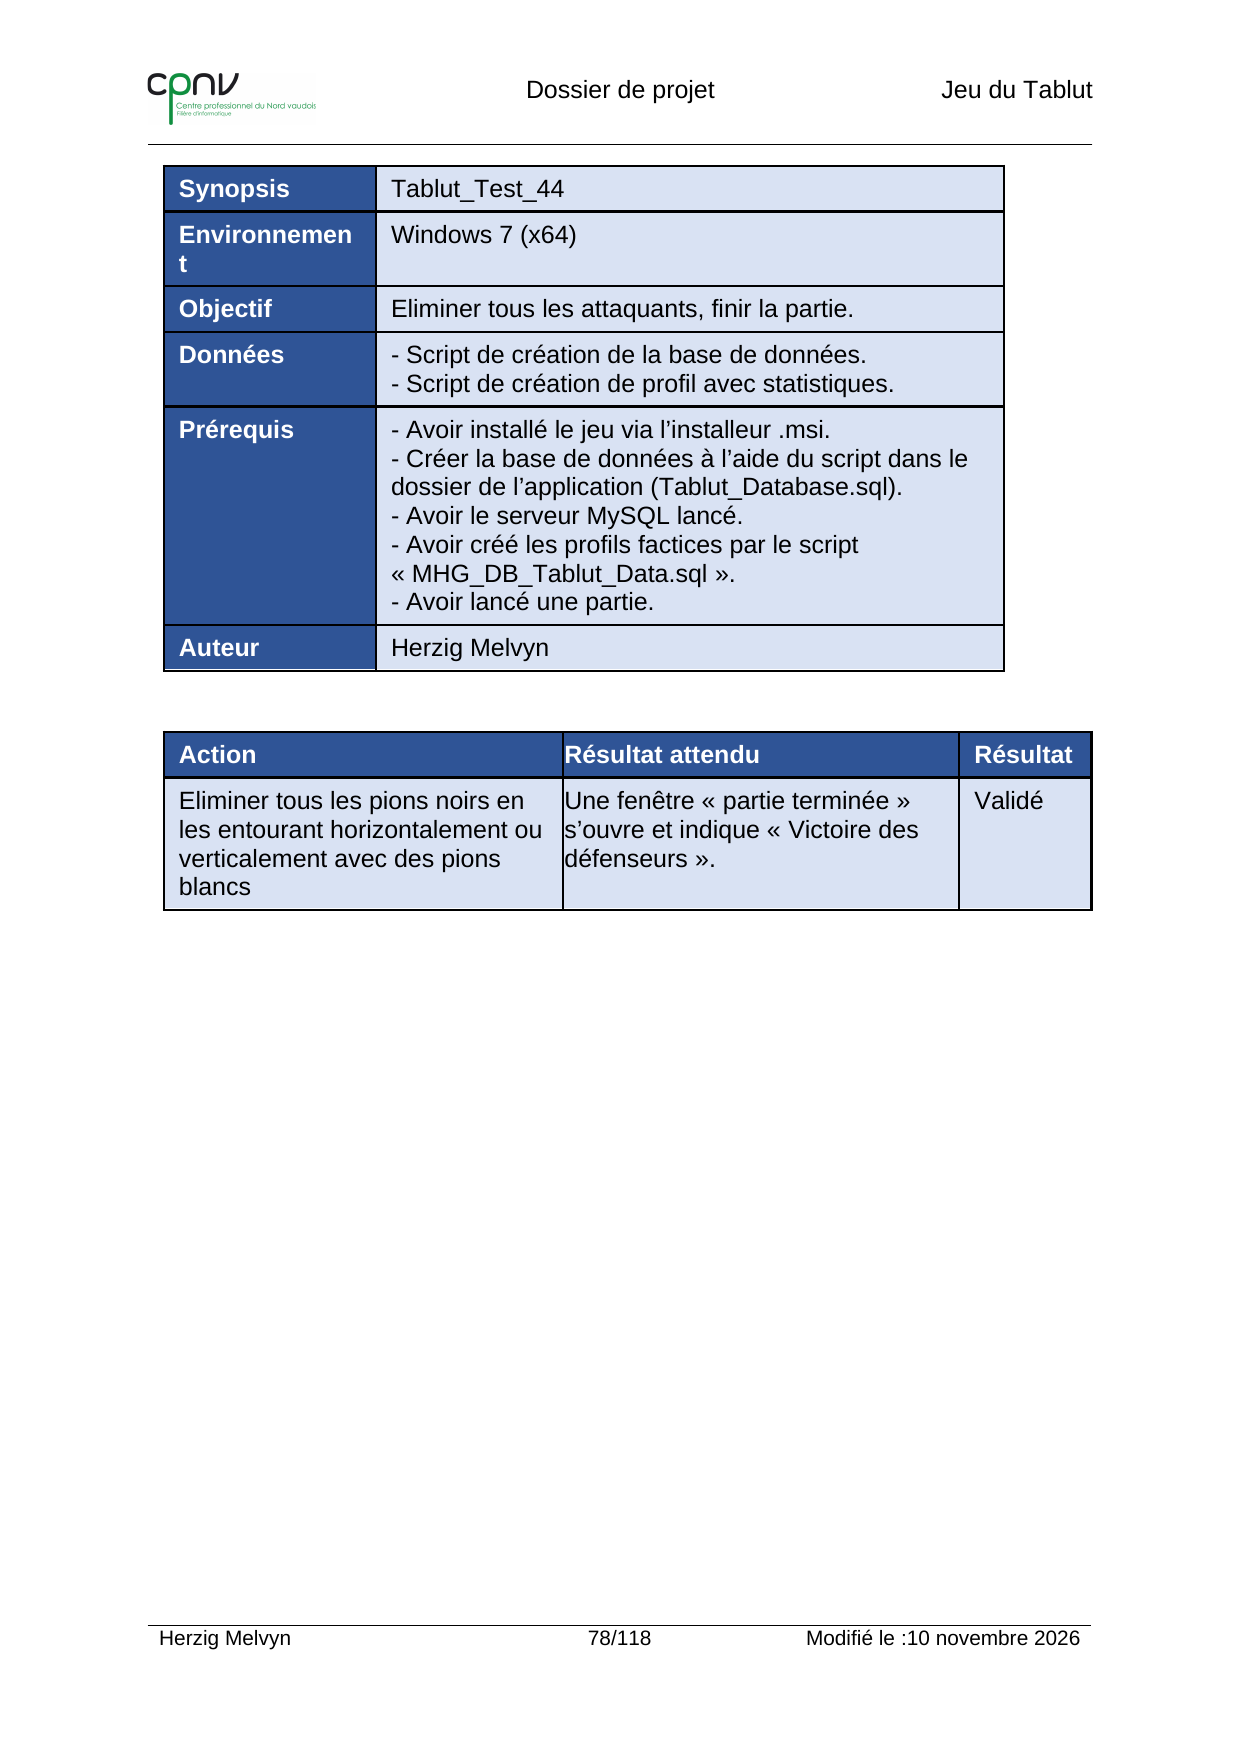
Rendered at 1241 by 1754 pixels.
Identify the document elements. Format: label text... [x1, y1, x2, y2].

table_cell Validé [960, 779, 1090, 908]
table_cell Données [165, 333, 375, 405]
table_header Tablut_Test_44 [377, 167, 1003, 210]
table_header Résultat attendu [564, 733, 958, 776]
table_cell Eliminer tous les pions noirs en les entourant horizontalement ou verticalement avec des pions blancs [165, 779, 562, 908]
table_cell Objectif [165, 287, 375, 331]
table_cell Une fenêtre « partie terminée » s’ouvre et indique « Victoire des défenseurs ». [564, 779, 958, 908]
table_header Résultat [960, 733, 1090, 776]
table_header Synopsis [165, 167, 375, 210]
table_cell Environnement [165, 213, 375, 285]
table_cell Eliminer tous les attaquants, finir la partie. [377, 287, 1003, 331]
table_header Action [165, 733, 562, 776]
table_cell Herzig Melvyn [377, 626, 1003, 669]
table_cell Prérequis [165, 408, 375, 624]
table_cell - Avoir installé le jeu via l’installeur .msi. - Créer la base de données à l’aide du script dans le dossier de l’application (Tablut_Database.sql). - Avoir le serveur MySQL lancé. - Avoir créé les profils factices par le script « MHG_DB_Tablut_Data.sql ». - Avoir lancé une partie. [377, 408, 1003, 624]
table_cell Auteur [165, 626, 375, 669]
table_cell Windows 7 (x64) [377, 213, 1003, 285]
table_cell - Script de création de la base de données. - Script de création de profil avec statistiques. [377, 333, 1003, 405]
picture [147, 73, 316, 125]
